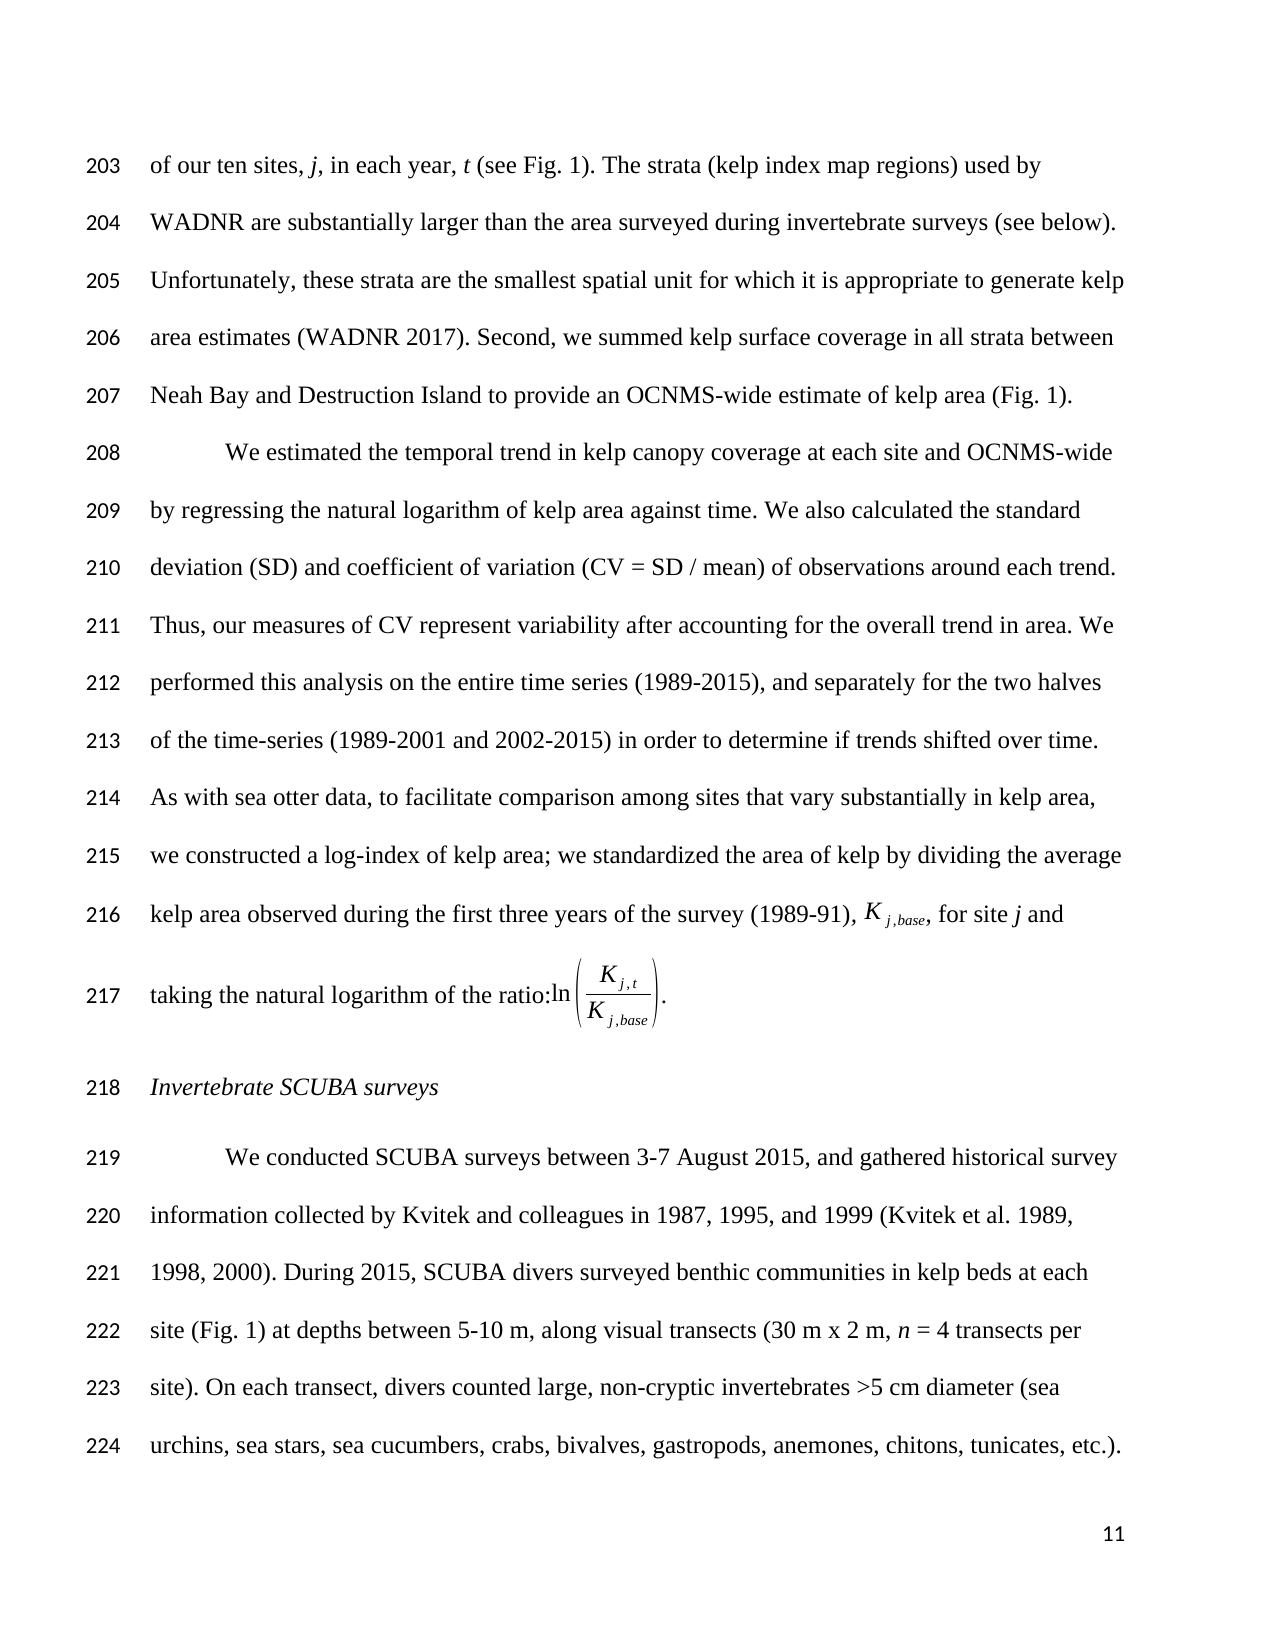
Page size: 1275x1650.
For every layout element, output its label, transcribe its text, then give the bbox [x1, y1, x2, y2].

text Invertebrate SCUBA surveys [150, 1072, 1125, 1101]
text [150, 150, 1125, 409]
text We conducted SCUBA surveys between 3-7 August 2015, and gathered historical survey information collected by Kvitek and colleagues in 1987, 1995, and 1999 (Kvitek et al. 1989, 1998, 2000). During 2015, SCUBA divers surveyed benthic communities in kelp beds at each site (Fig. 1) at depths between 5-10 m, along visual transects (30 m x 2 m, n = 4 transects per site). On each transect, divers counted large, non-cryptic invertebrates >5 cm diameter (sea urchins, sea stars, sea cucumbers, crabs, bivalves, gastropods, anemones, chitons, tunicates, etc.). [150, 1142, 1125, 1458]
text We estimated the temporal trend in kelp canopy coverage at each site and OCNMS-wide by regressing the natural logarithm of kelp area against time. We also calculated the standard deviation (SD) and coefficient of variation (CV = SD / mean) of observations around each trend. Thus, our measures of CV represent variability after accounting for the overall trend in area. We performed this analysis on the entire time series (1989-2015), and separately for the two halves of the time-series (1989-2001 and 2002-2015) in order to determine if trends shifted over time. As with sea otter data, to facilitate comparison among sites that vary substantially in kelp area, we constructed a log-index of kelp area; we standardized the area of kelp by dividing the average kelp area observed during the first three years of the survey (1989-91), , for site j and taking the natural logarithm of the ratio:. [150, 437, 1125, 1031]
